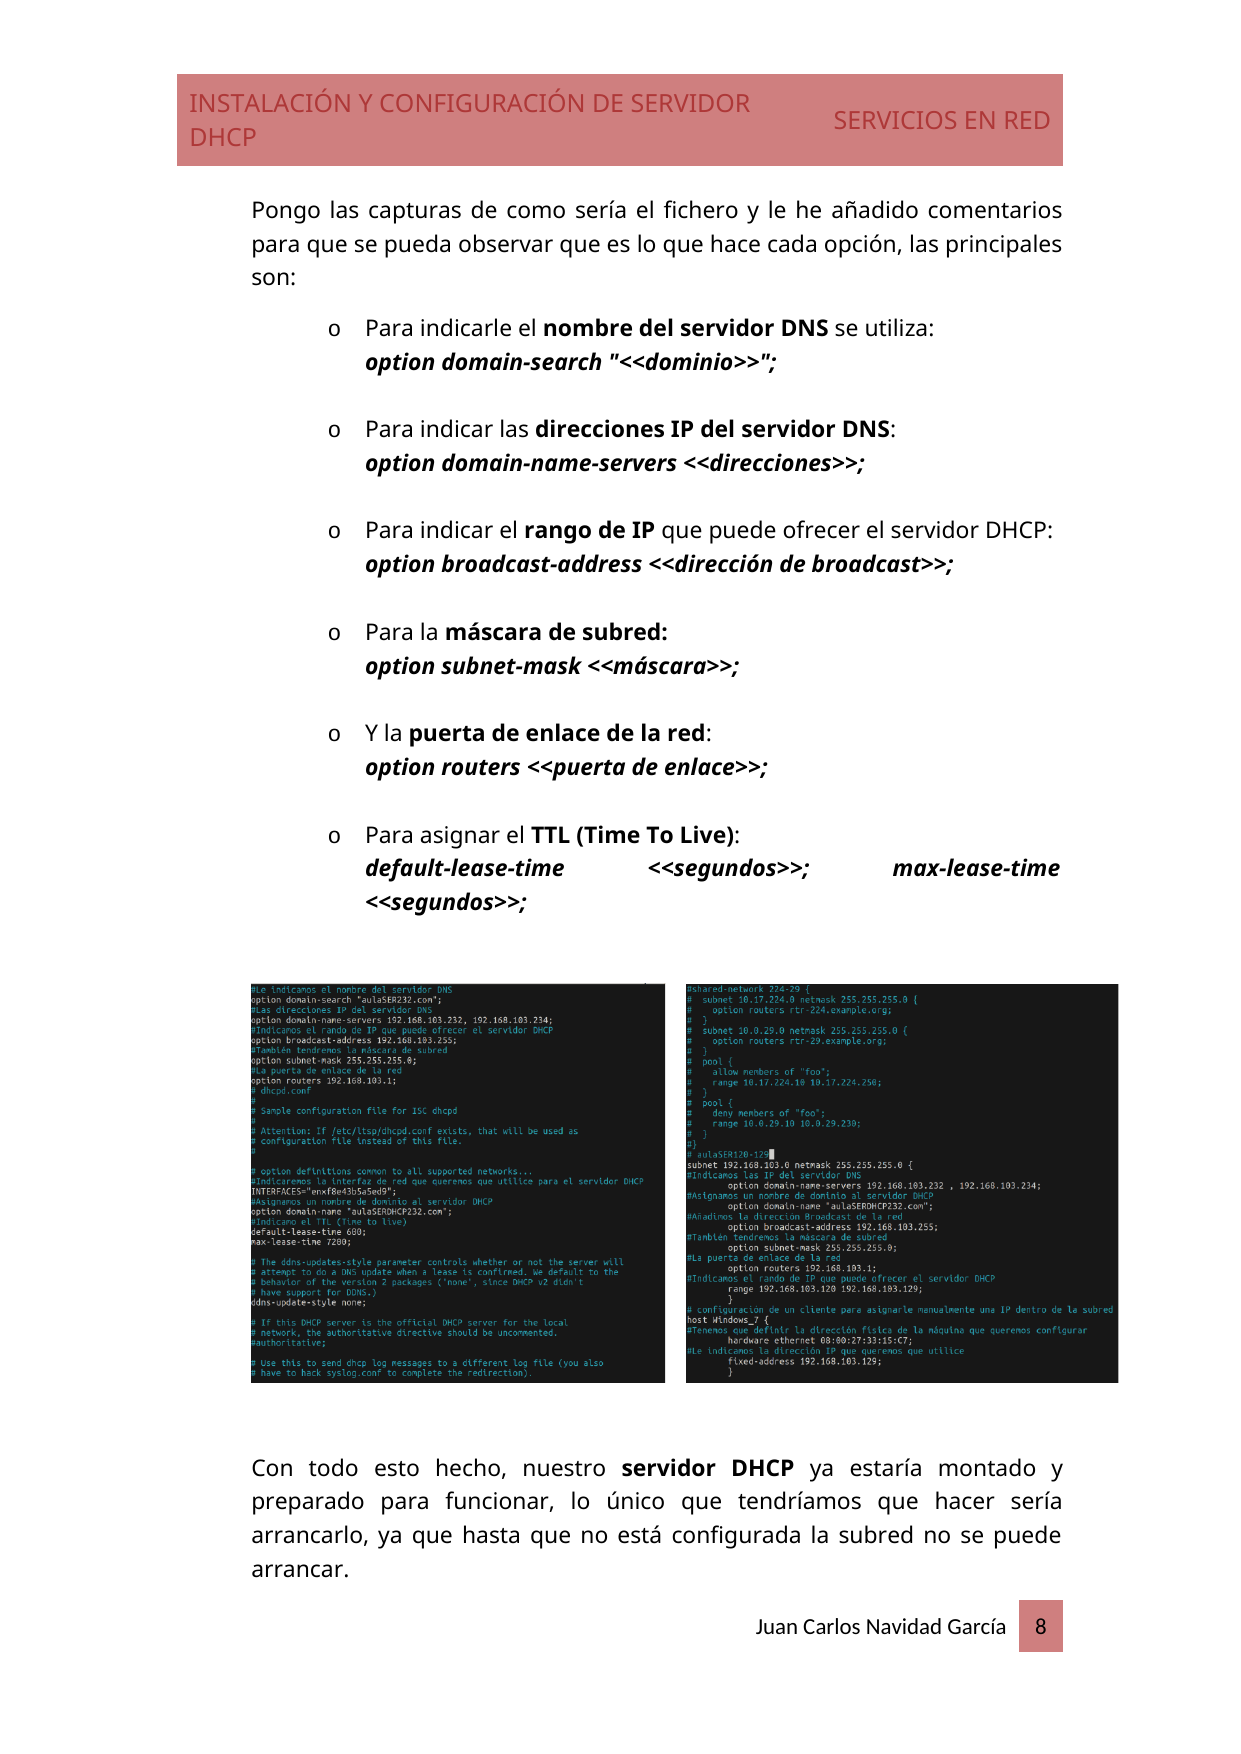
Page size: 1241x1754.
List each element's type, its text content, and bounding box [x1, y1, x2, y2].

list option domain-name-servers <<direcciones>>; [365, 447, 1063, 478]
picture [251, 983, 666, 1383]
text Pongo las capturas de como sería el fichero y le he añadido comentarios para que se pueda observar que es lo que hace cada opción, las principales son: [251, 194, 1063, 293]
list option subnet-mask <<máscara>>; [365, 650, 1063, 681]
list Para indicar el rango de IP que puede ofrecer el servidor DHCP: [327, 514, 1063, 546]
list Para asignar el TTL (Time To Live): [327, 818, 1063, 850]
list option routers <<puerta de enlace>>; [365, 751, 1063, 782]
list option domain-search "<<dominio>>"; [365, 346, 1063, 377]
picture [686, 984, 1119, 1383]
list default-lease-time <<segundos>>; max-lease-time <<segundos>>; [365, 852, 1063, 917]
list Y la puerta de enlace de la red: [327, 717, 1063, 748]
list Para indicarle el nombre del servidor DNS se utiliza: [327, 312, 1063, 343]
list Para la máscara de subred: [327, 616, 1063, 647]
text Con todo esto hecho, nuestro servidor DHCP ya estaría montado y preparado para funcionar, lo único que tendríamos que hacer sería arrancarlo, ya que hasta que no está configurada la subred no se puede arrancar. [251, 1452, 1063, 1584]
list Para indicar las direcciones IP del servidor DNS: [327, 413, 1063, 444]
list option broadcast-address <<dirección de broadcast>>; [365, 548, 1063, 579]
